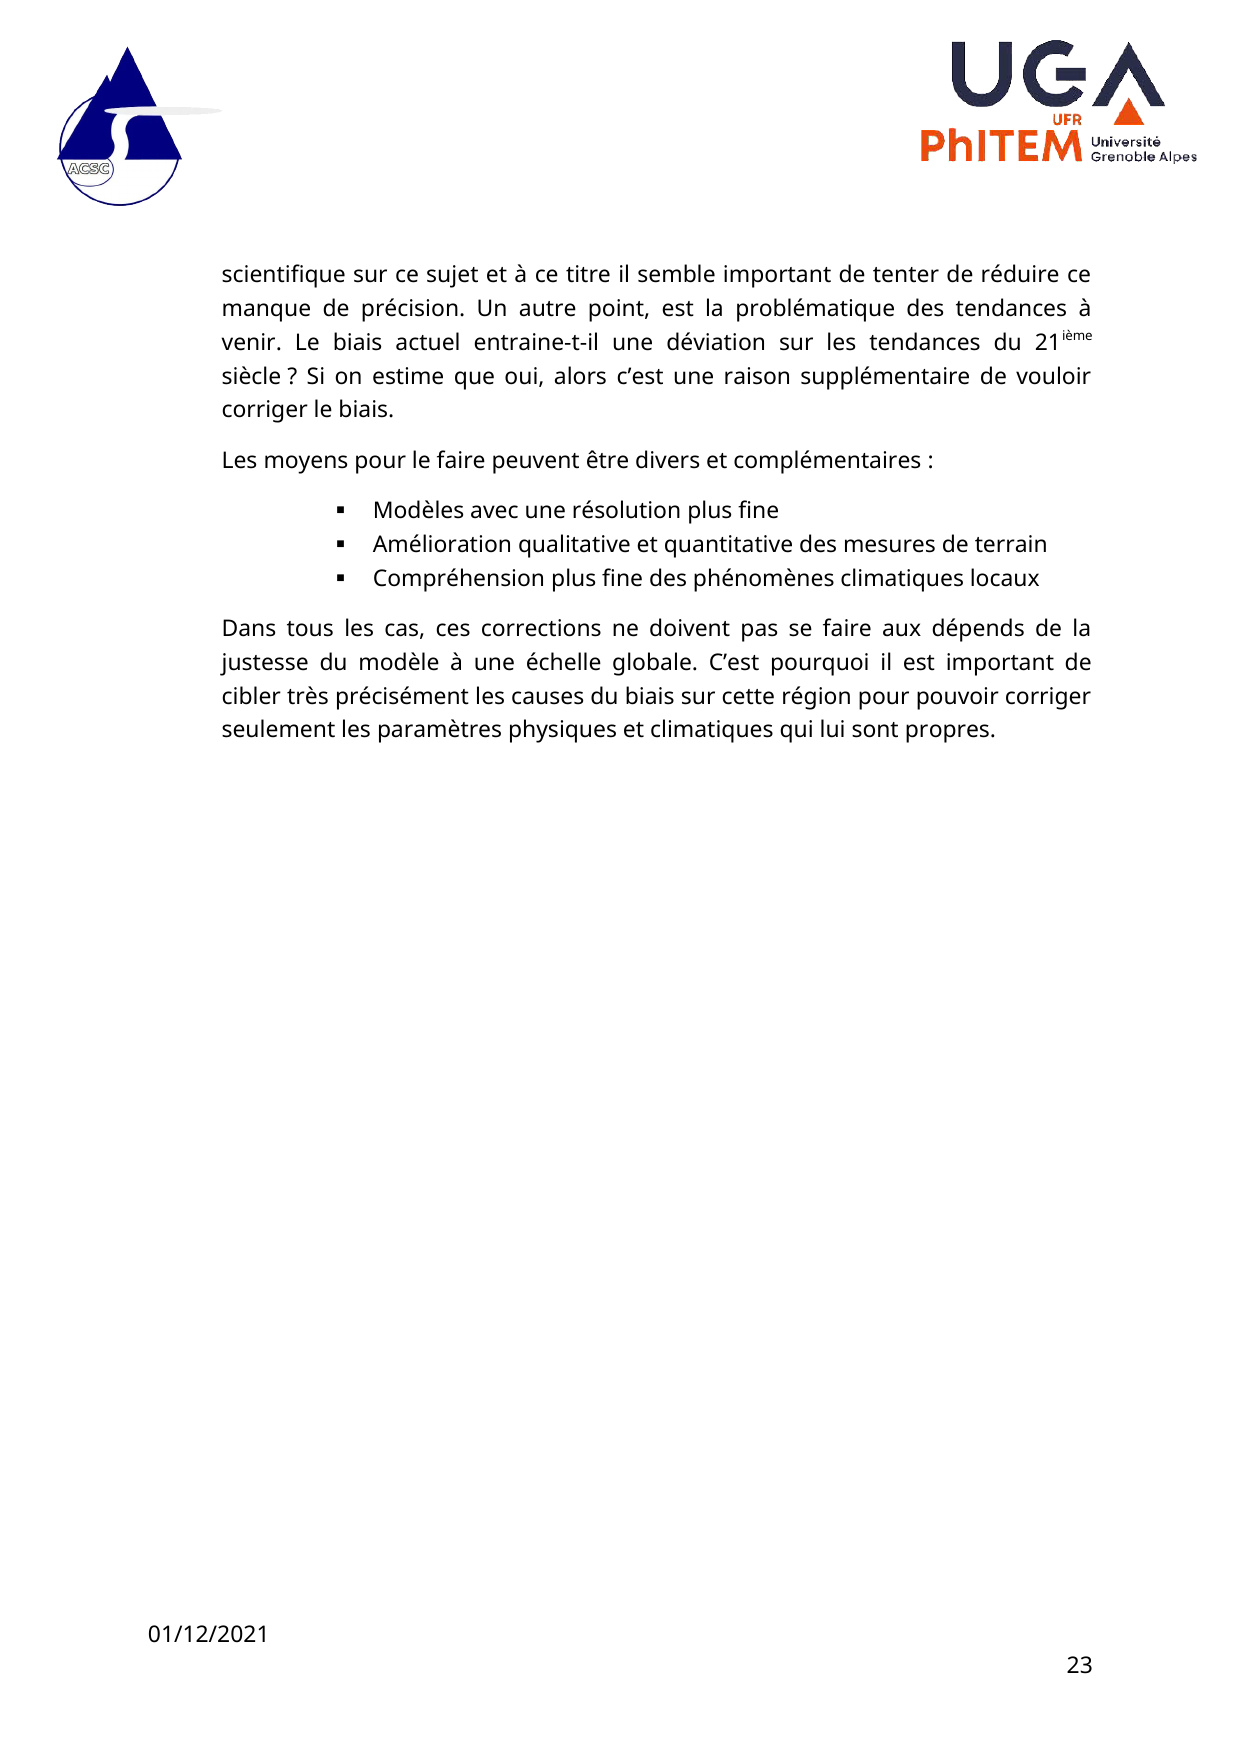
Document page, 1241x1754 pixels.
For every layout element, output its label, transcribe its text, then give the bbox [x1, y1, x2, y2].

picture [43, 40, 227, 224]
list Modèles avec une résolution plus fine [335, 494, 1093, 525]
text Les moyens pour le faire peuvent être divers et complémentaires : [221, 444, 1093, 475]
picture [921, 40, 1197, 164]
list Amélioration qualitative et quantitative des mesures de terrain [335, 528, 1093, 559]
text Dans tous les cas, ces corrections ne doivent pas se faire aux dépends de la justesse du modèle à une échelle globale. C’est pourquoi il est important de cibler très précisément les causes du biais sur cette région pour pouvoir corriger seulement les paramètres physiques et climatiques qui lui sont propres. [221, 612, 1093, 744]
list Compréhension plus fine des phénomènes climatiques locaux [335, 562, 1093, 593]
